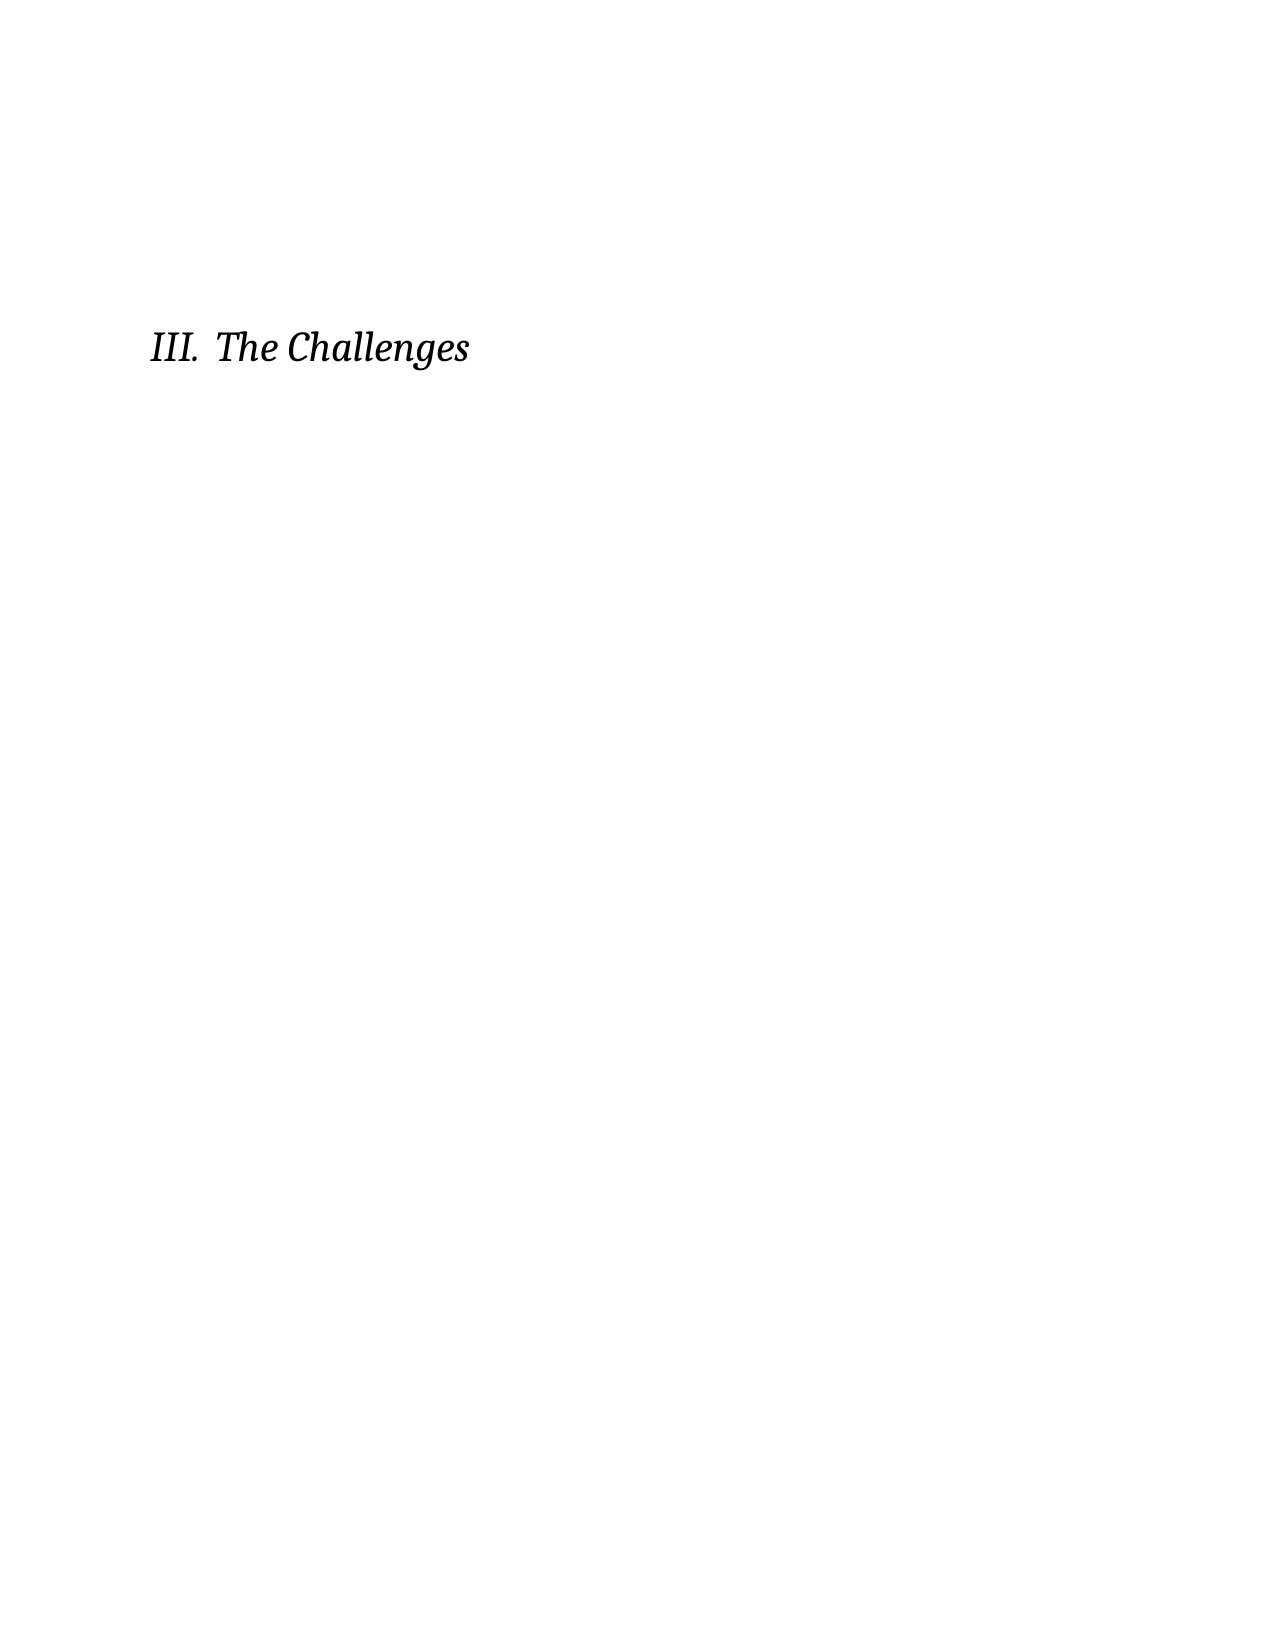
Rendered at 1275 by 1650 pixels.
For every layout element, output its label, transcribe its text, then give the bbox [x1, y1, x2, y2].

subtitle The Challenges [150, 323, 1158, 373]
